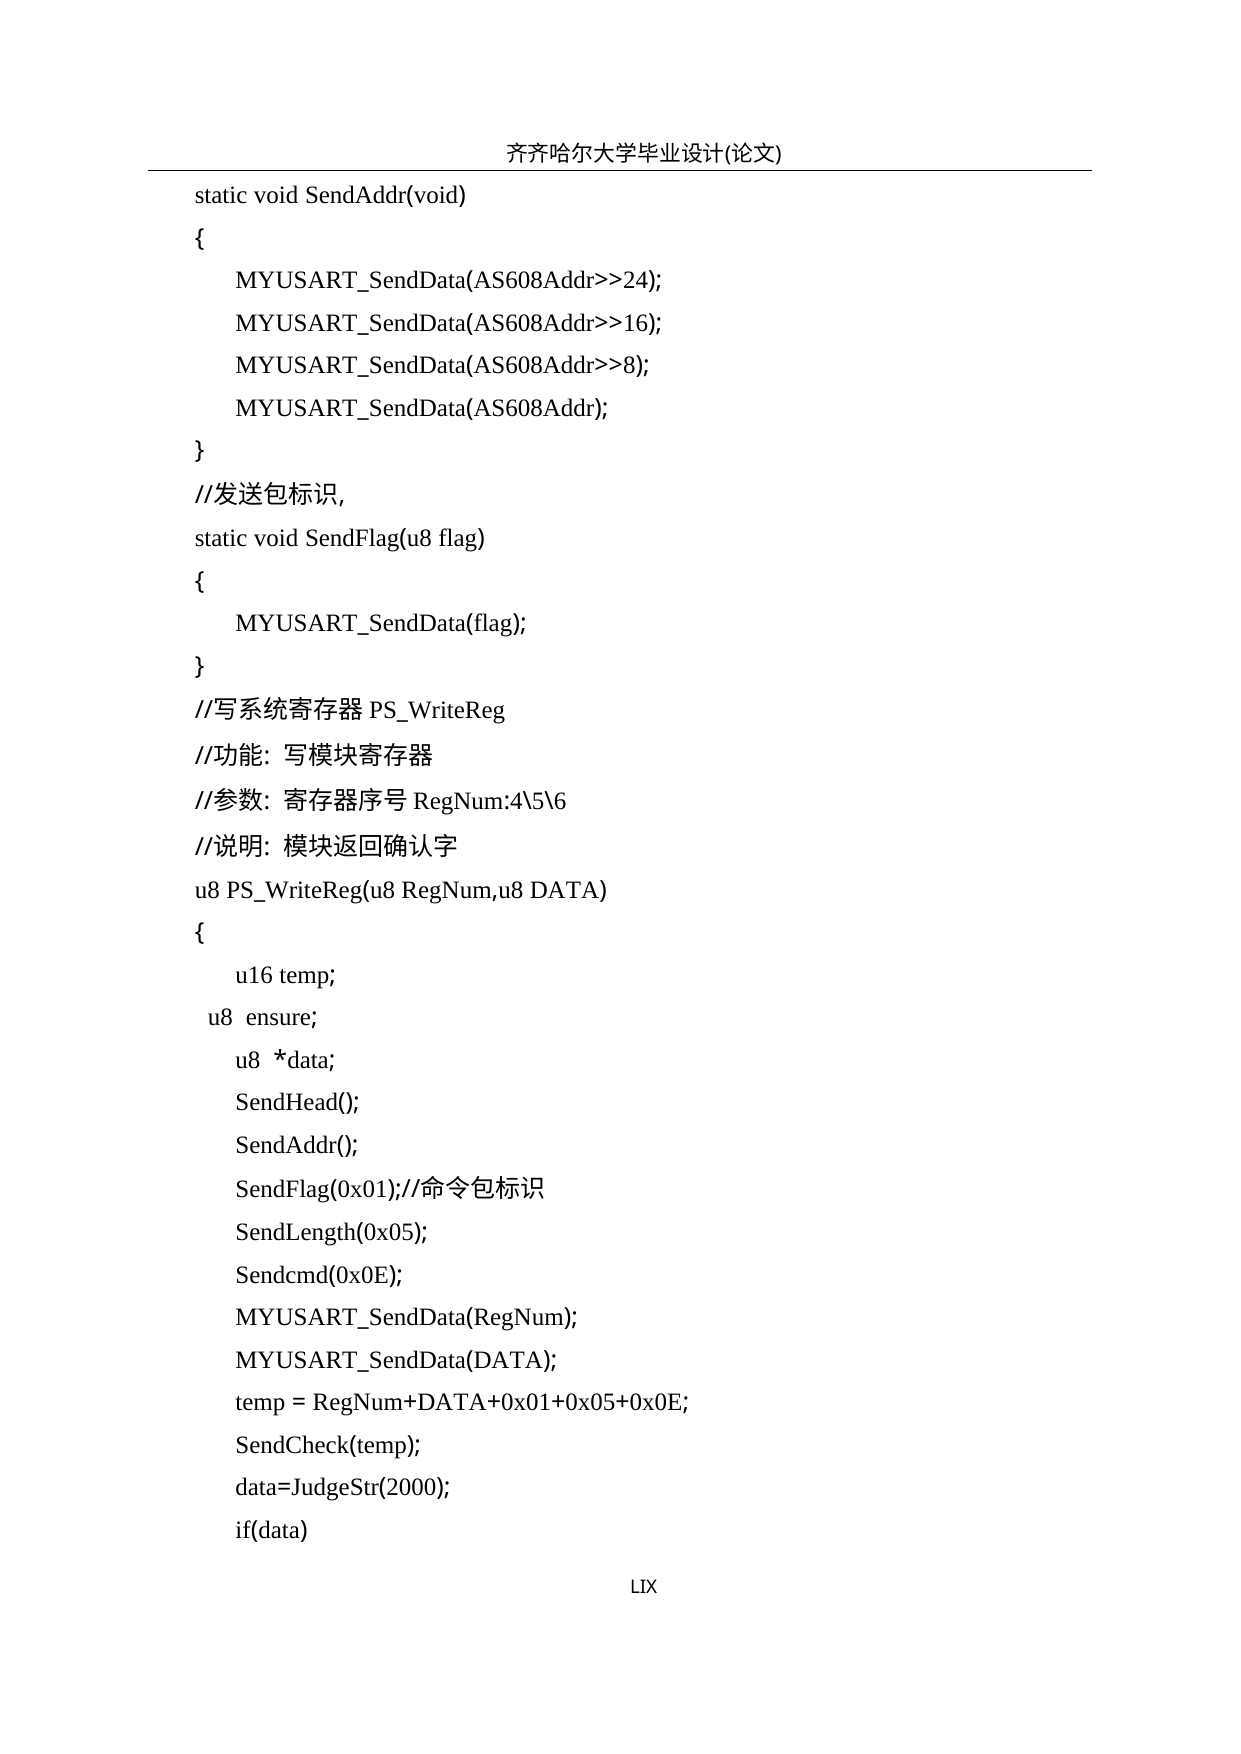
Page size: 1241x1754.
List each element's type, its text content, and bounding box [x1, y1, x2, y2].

text } [148, 432, 1092, 466]
text //发送包标识, [148, 475, 1092, 511]
text MYUSART_SendData(RegNum); [148, 1299, 1092, 1333]
text MYUSART_SendData(DATA); [148, 1342, 1092, 1376]
text SendCheck(temp); [148, 1427, 1092, 1461]
text temp = RegNum+DATA+0x01+0x05+0x0E; [148, 1384, 1092, 1418]
text data=JudgeStr(2000); [148, 1469, 1092, 1503]
text u8 PS_WriteReg(u8 RegNum,u8 DATA) [148, 871, 1092, 905]
text if(data) [148, 1512, 1092, 1546]
text SendAddr(); [148, 1126, 1092, 1160]
text //写系统寄存器 PS_WriteReg [148, 690, 1092, 726]
text MYUSART_SendData(flag); [148, 605, 1092, 639]
text SendFlag(0x01);//命令包标识 [148, 1169, 1092, 1205]
text static void SendAddr(void) [148, 177, 1092, 211]
text u8 *data; [148, 1041, 1092, 1075]
text static void SendFlag(u8 flag) [148, 520, 1092, 554]
text { [148, 562, 1092, 597]
text u8 ensure; [148, 999, 1092, 1033]
text MYUSART_SendData(AS608Addr>>8); [148, 347, 1092, 381]
text //功能: 写模块寄存器 [148, 735, 1092, 772]
text u16 temp; [148, 956, 1092, 990]
text //参数: 寄存器序号RegNum:4\5\6 [148, 781, 1092, 817]
text MYUSART_SendData(AS608Addr); [148, 390, 1092, 424]
text MYUSART_SendData(AS608Addr>>16); [148, 305, 1092, 339]
text } [148, 647, 1092, 682]
text SendHead(); [148, 1084, 1092, 1118]
text MYUSART_SendData(AS608Addr>>24); [148, 262, 1092, 296]
text { [148, 220, 1092, 254]
text SendLength(0x05); [148, 1214, 1092, 1248]
text //说明: 模块返回确认字 [148, 826, 1092, 862]
text { [148, 914, 1092, 948]
text Sendcmd(0x0E); [148, 1257, 1092, 1291]
